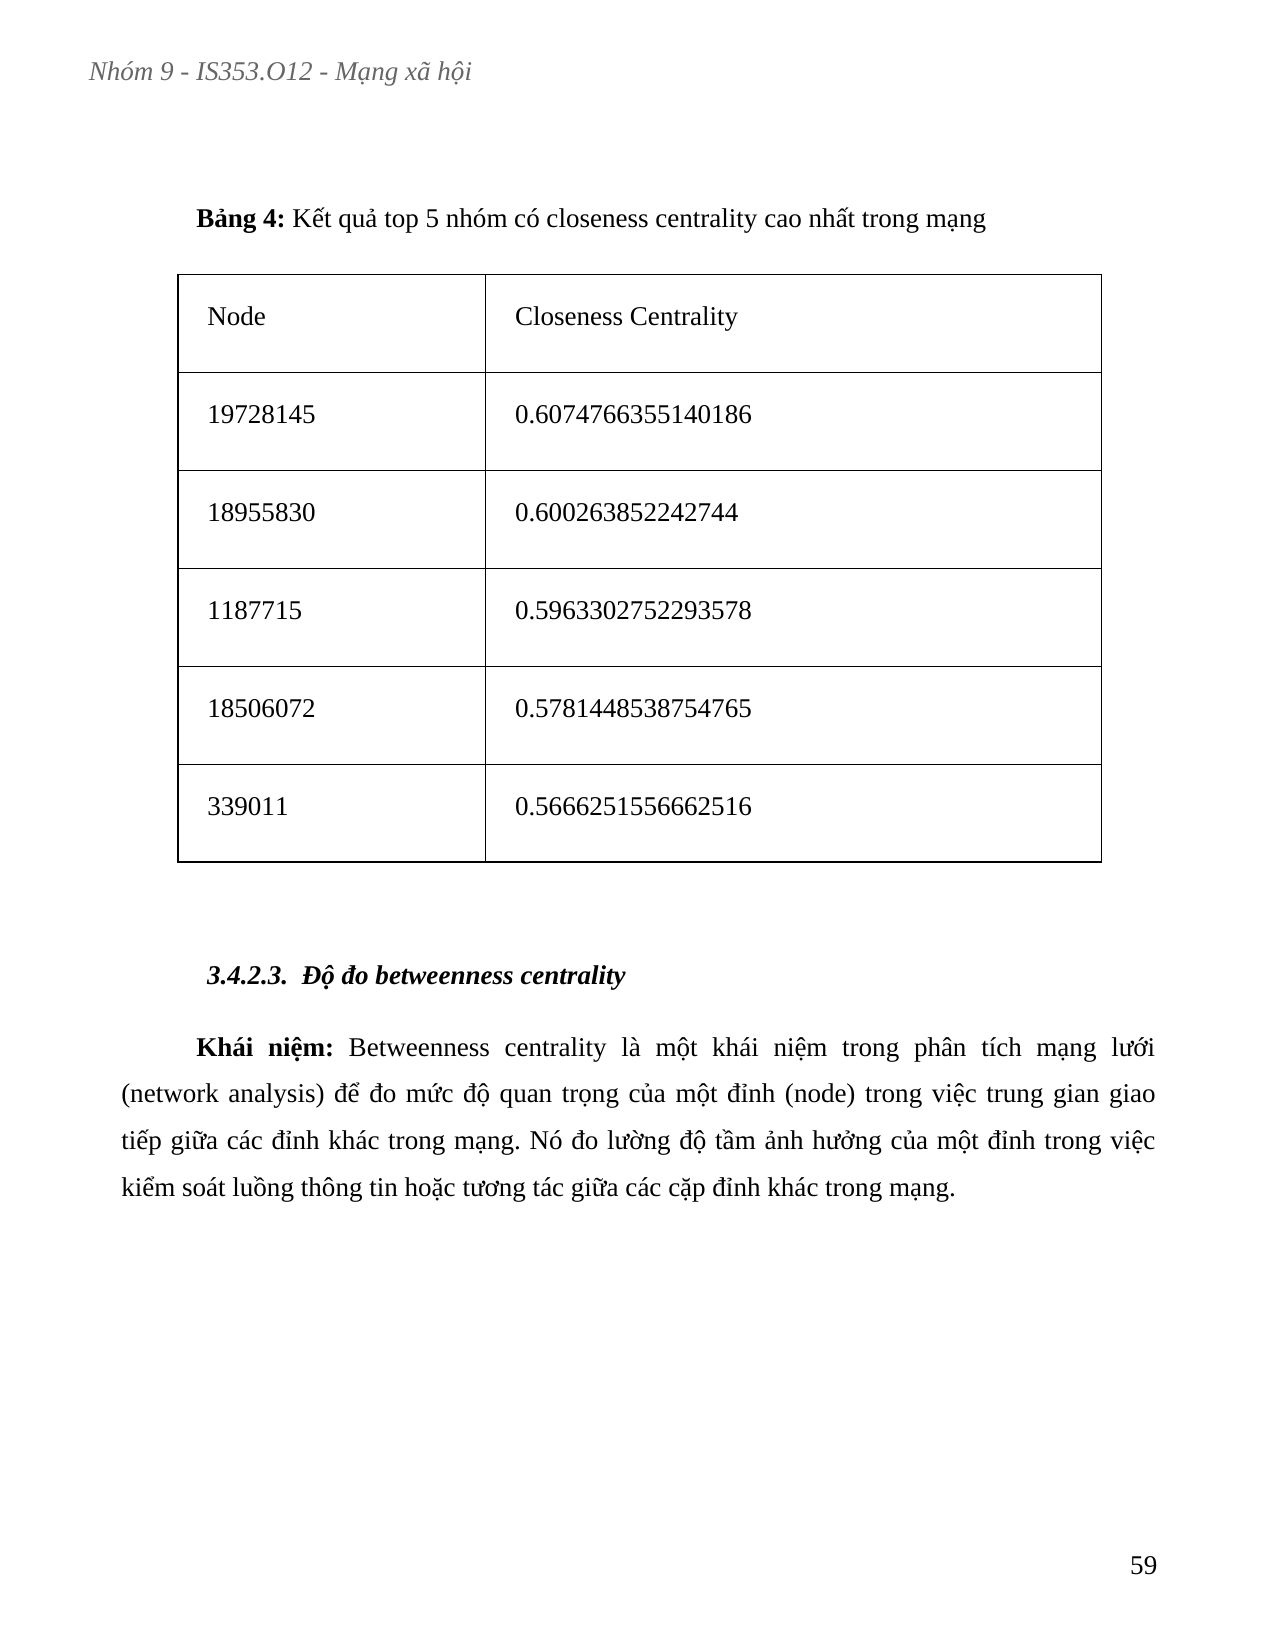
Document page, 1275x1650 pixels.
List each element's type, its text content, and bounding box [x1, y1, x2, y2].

text Bảng 4: Kết quả top 5 nhóm có closeness centrality cao nhất trong mạng [121, 202, 1157, 233]
table_cell 339011 [179, 765, 485, 861]
table_cell 0.5781448538754765 [486, 667, 1101, 763]
table_cell 18955830 [179, 471, 485, 568]
table_cell 0.5666251556662516 [486, 765, 1101, 861]
table_header Node [179, 275, 485, 372]
table_cell 0.6074766355140186 [486, 373, 1101, 470]
table_cell 1187715 [179, 569, 485, 666]
table_cell 0.5963302752293578 [486, 569, 1101, 666]
table_header Closeness Centrality [486, 275, 1101, 372]
table_cell 0.600263852242744 [486, 471, 1101, 568]
text Khái niệm: Betweenness centrality là một khái niệm trong phân tích mạng lưới (network analysis) để đo mức độ quan trọng của một đỉnh (node) trong việc trung gian giao tiếp giữa các đỉnh khác trong mạng. Nó đo lường độ tầm ảnh hưởng của một đỉnh trong việc kiểm soát luồng thông tin hoặc tương tác giữa các cặp đỉnh khác trong mạng. [121, 1031, 1157, 1202]
table_cell 19728145 [179, 373, 485, 470]
subtitle 3.4.2.3. Độ đo betweenness centrality [207, 959, 1157, 990]
table_cell 18506072 [179, 667, 485, 763]
